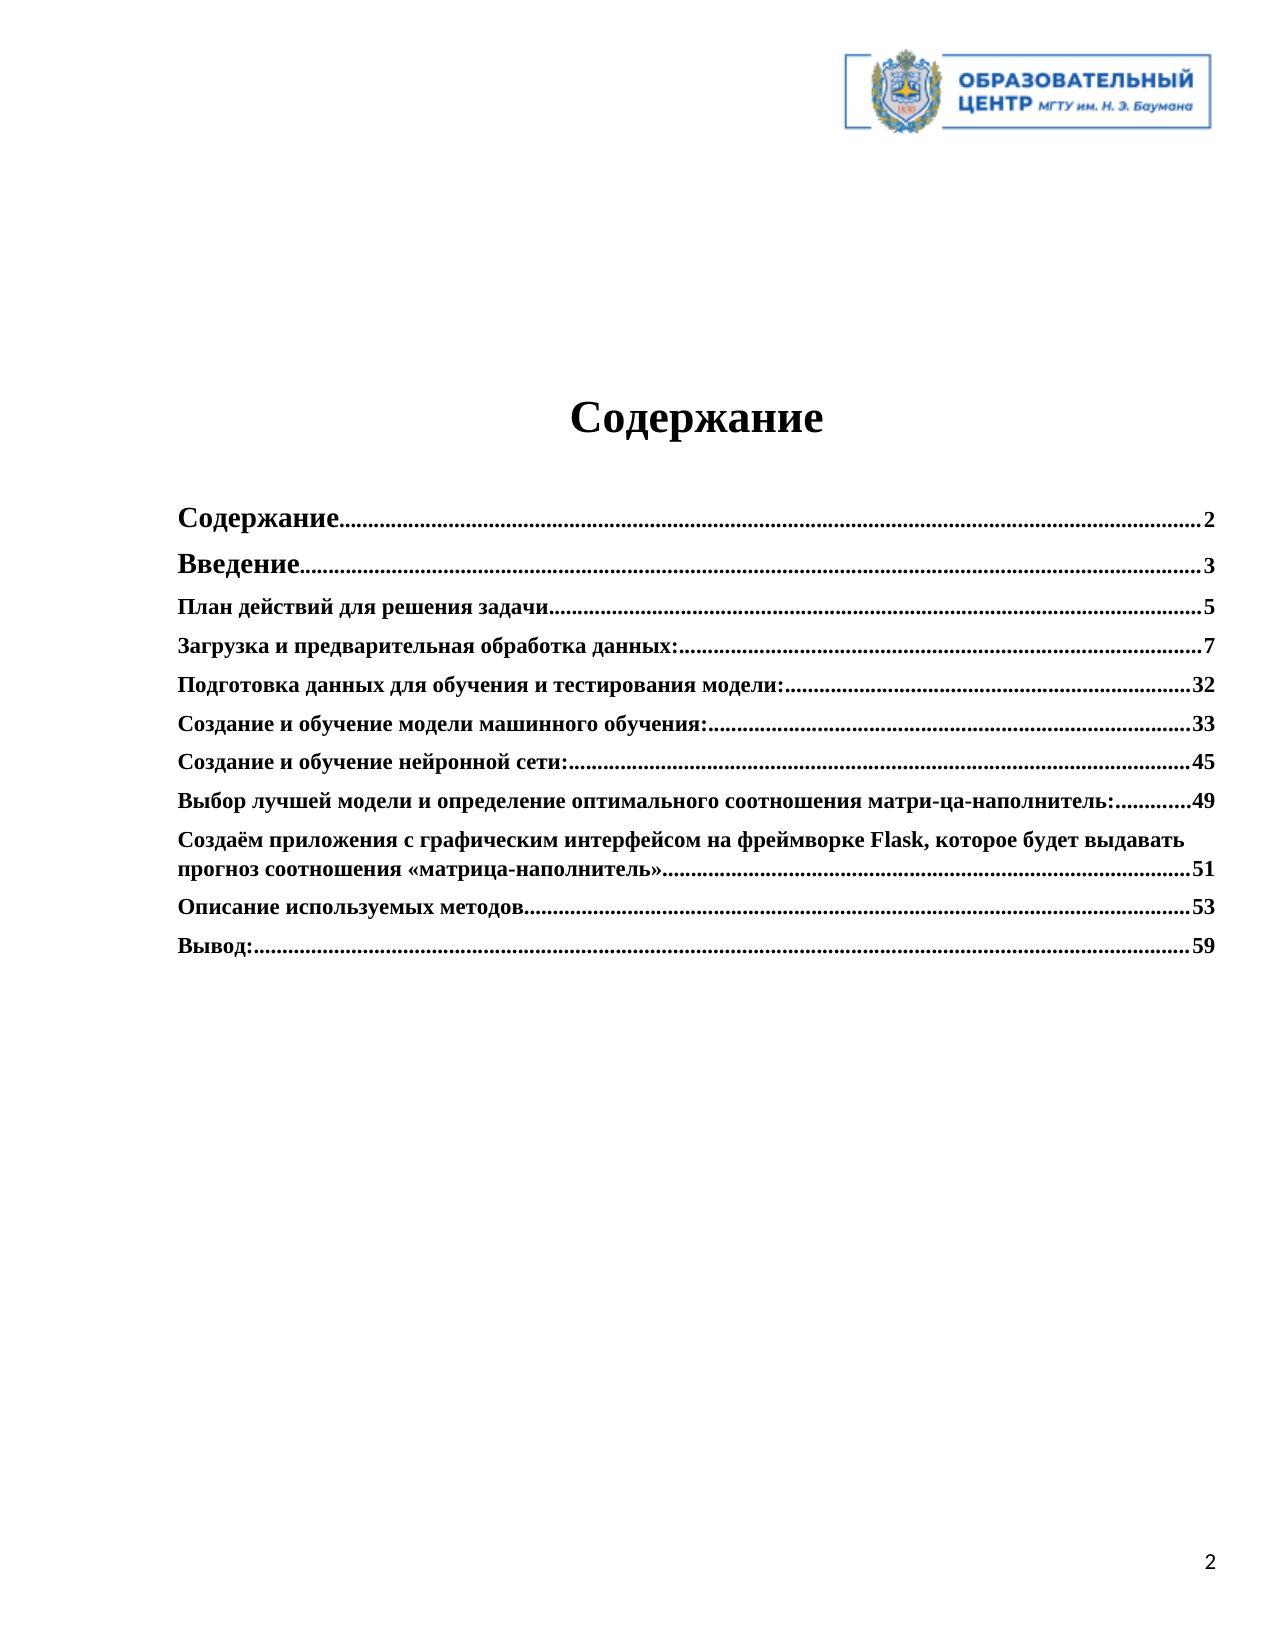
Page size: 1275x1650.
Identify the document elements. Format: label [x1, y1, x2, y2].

picture [814, 26, 1262, 149]
